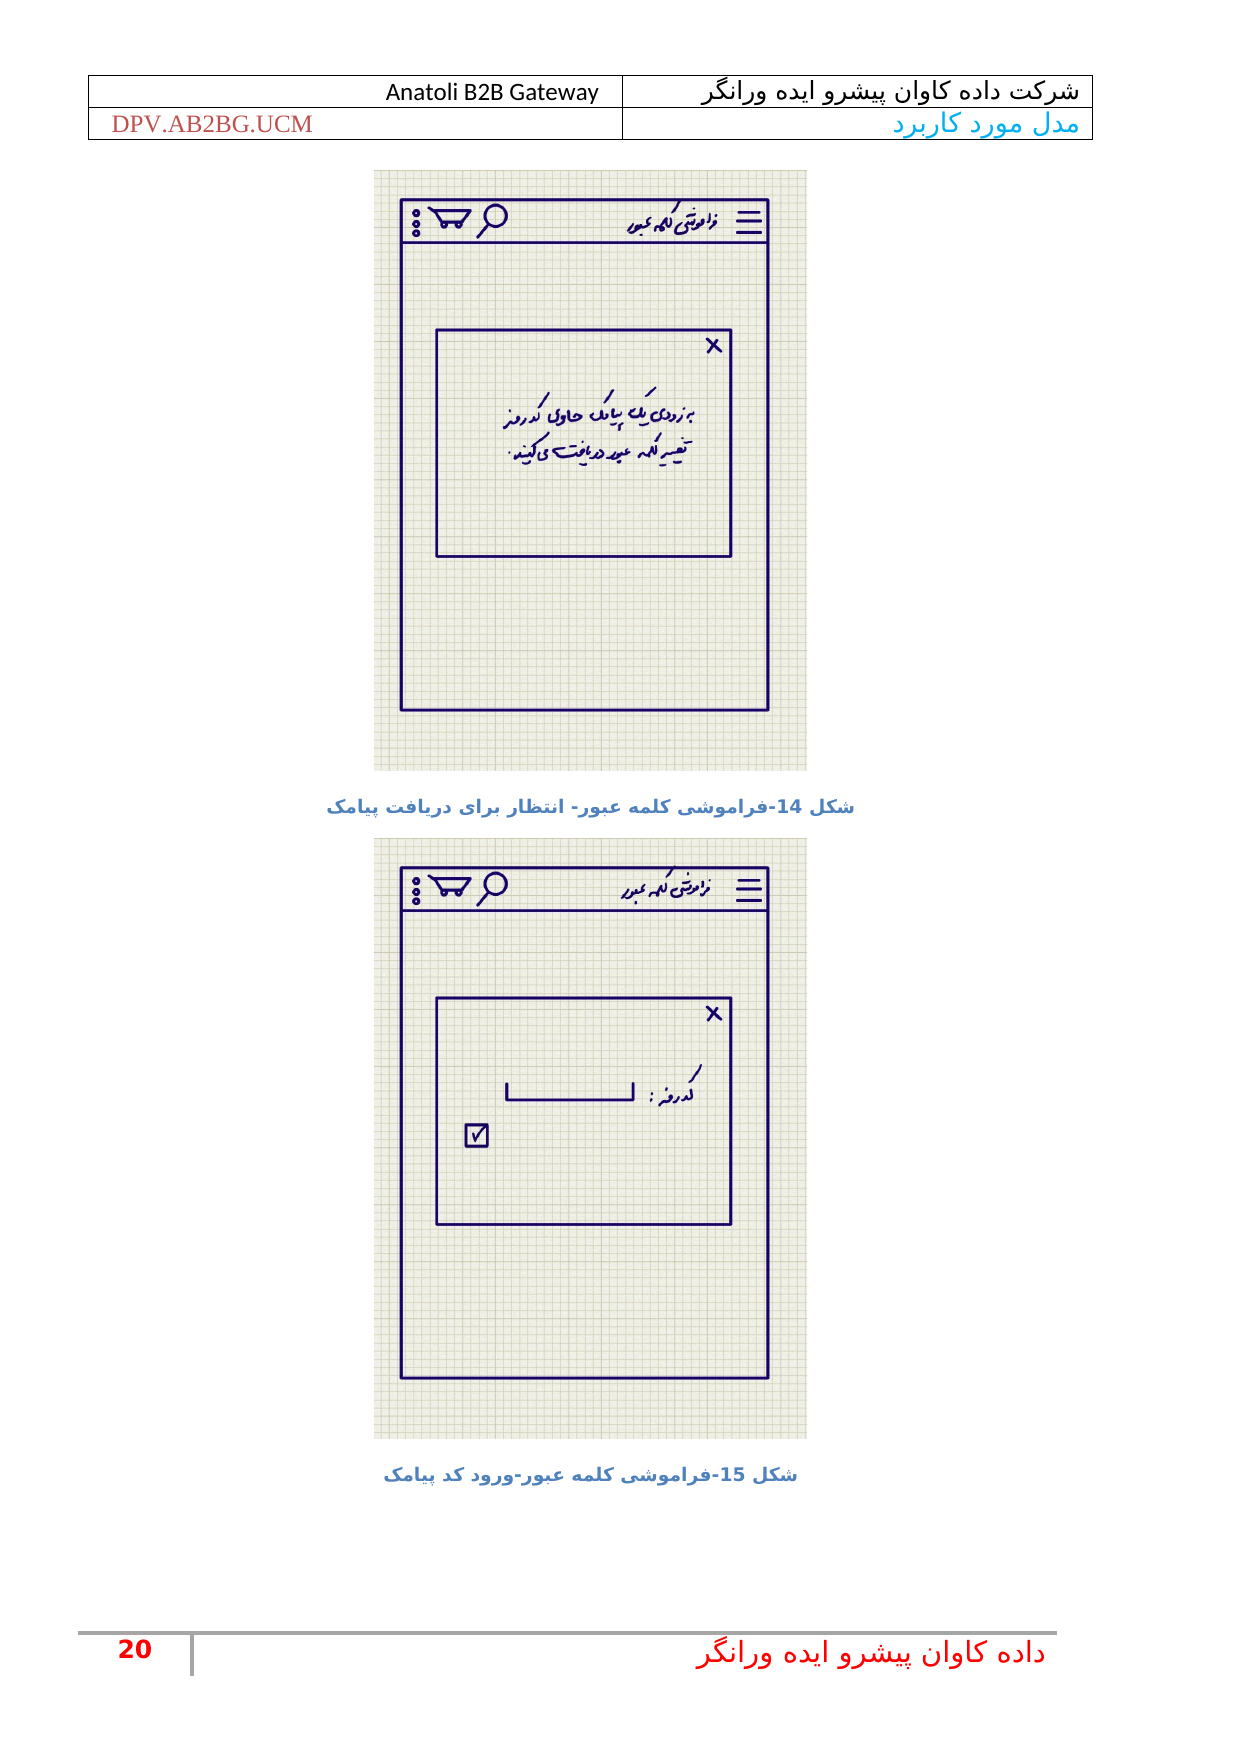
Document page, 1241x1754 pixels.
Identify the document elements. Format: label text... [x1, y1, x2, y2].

picture [373, 838, 808, 1439]
text شکل 15-فراموشی کلمه عبور-ورود کد پیامک [89, 1464, 1092, 1486]
text شکل 14-فراموشی کلمه عبور- انتظار برای دریافت پیامک [89, 796, 1092, 818]
picture [373, 170, 808, 771]
